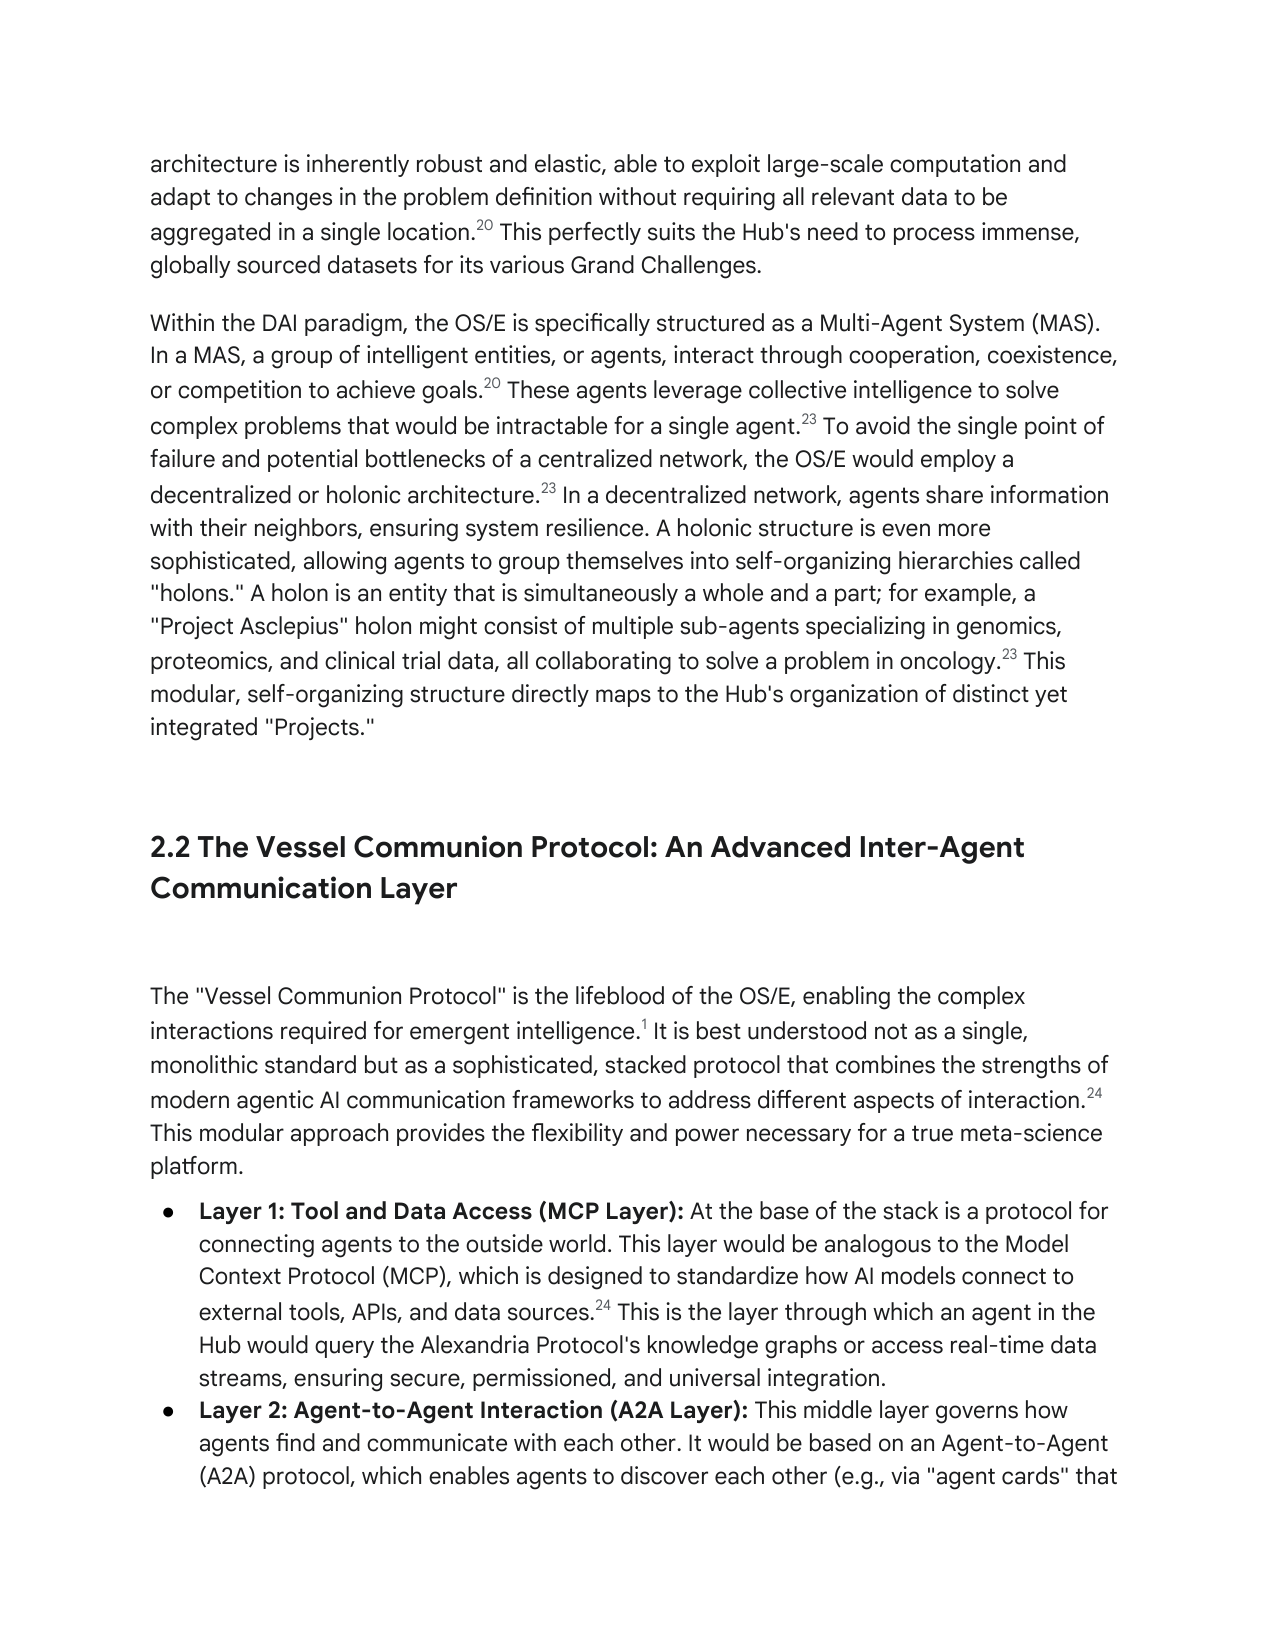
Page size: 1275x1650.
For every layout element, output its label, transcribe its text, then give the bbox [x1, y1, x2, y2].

subtitle 2.2 The Vessel Communion Protocol: An Advanced Inter-Agent Communication Layer [150, 829, 1125, 907]
text Within the DAI paradigm, the OS/E is specifically structured as a Multi-Agent System (MAS). In a MAS, a group of intelligent entities, or agents, interact through cooperation, coexistence, or competition to achieve goals.20 These agents leverage collective intelligence to solve complex problems that would be intractable for a single agent.23 To avoid the single point of failure and potential bottlenecks of a centralized network, the OS/E would employ a decentralized or holonic architecture.23 In a decentralized network, agents share information with their neighbors, ensuring system resilience. A holonic structure is even more sophisticated, allowing agents to group themselves into self-organizing hierarchies called "holons." A holon is an entity that is simultaneously a whole and a part; for example, a "Project Asclepius" holon might consist of multiple sub-agents specializing in genomics, proteomics, and clinical trial data, all collaborating to solve a problem in oncology.23 This modular, self-organizing structure directly maps to the Hub's organization of distinct yet integrated "Projects." [150, 309, 1125, 742]
text The "Vessel Communion Protocol" is the lifeblood of the OS/E, enabling the complex interactions required for emergent intelligence.1 It is best understood not as a single, monolithic standard but as a sophisticated, stacked protocol that combines the strengths of modern agentic AI communication frameworks to address different aspects of interaction.24 This modular approach provides the flexibility and power necessary for a true meta-science platform. [150, 982, 1125, 1181]
list Layer 1: Tool and Data Access (MCP Layer): At the base of the stack is a protocol for connecting agents to the outside world. This layer would be analogous to the Model Context Protocol (MCP), which is designed to standardize how AI models connect to external tools, APIs, and data sources.24 This is the layer through which an agent in the Hub would query the Alexandria Protocol's knowledge graphs or access real-time data streams, ensuring secure, permissioned, and universal integration. [161, 1197, 1125, 1392]
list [161, 1396, 1125, 1491]
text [150, 150, 1125, 280]
